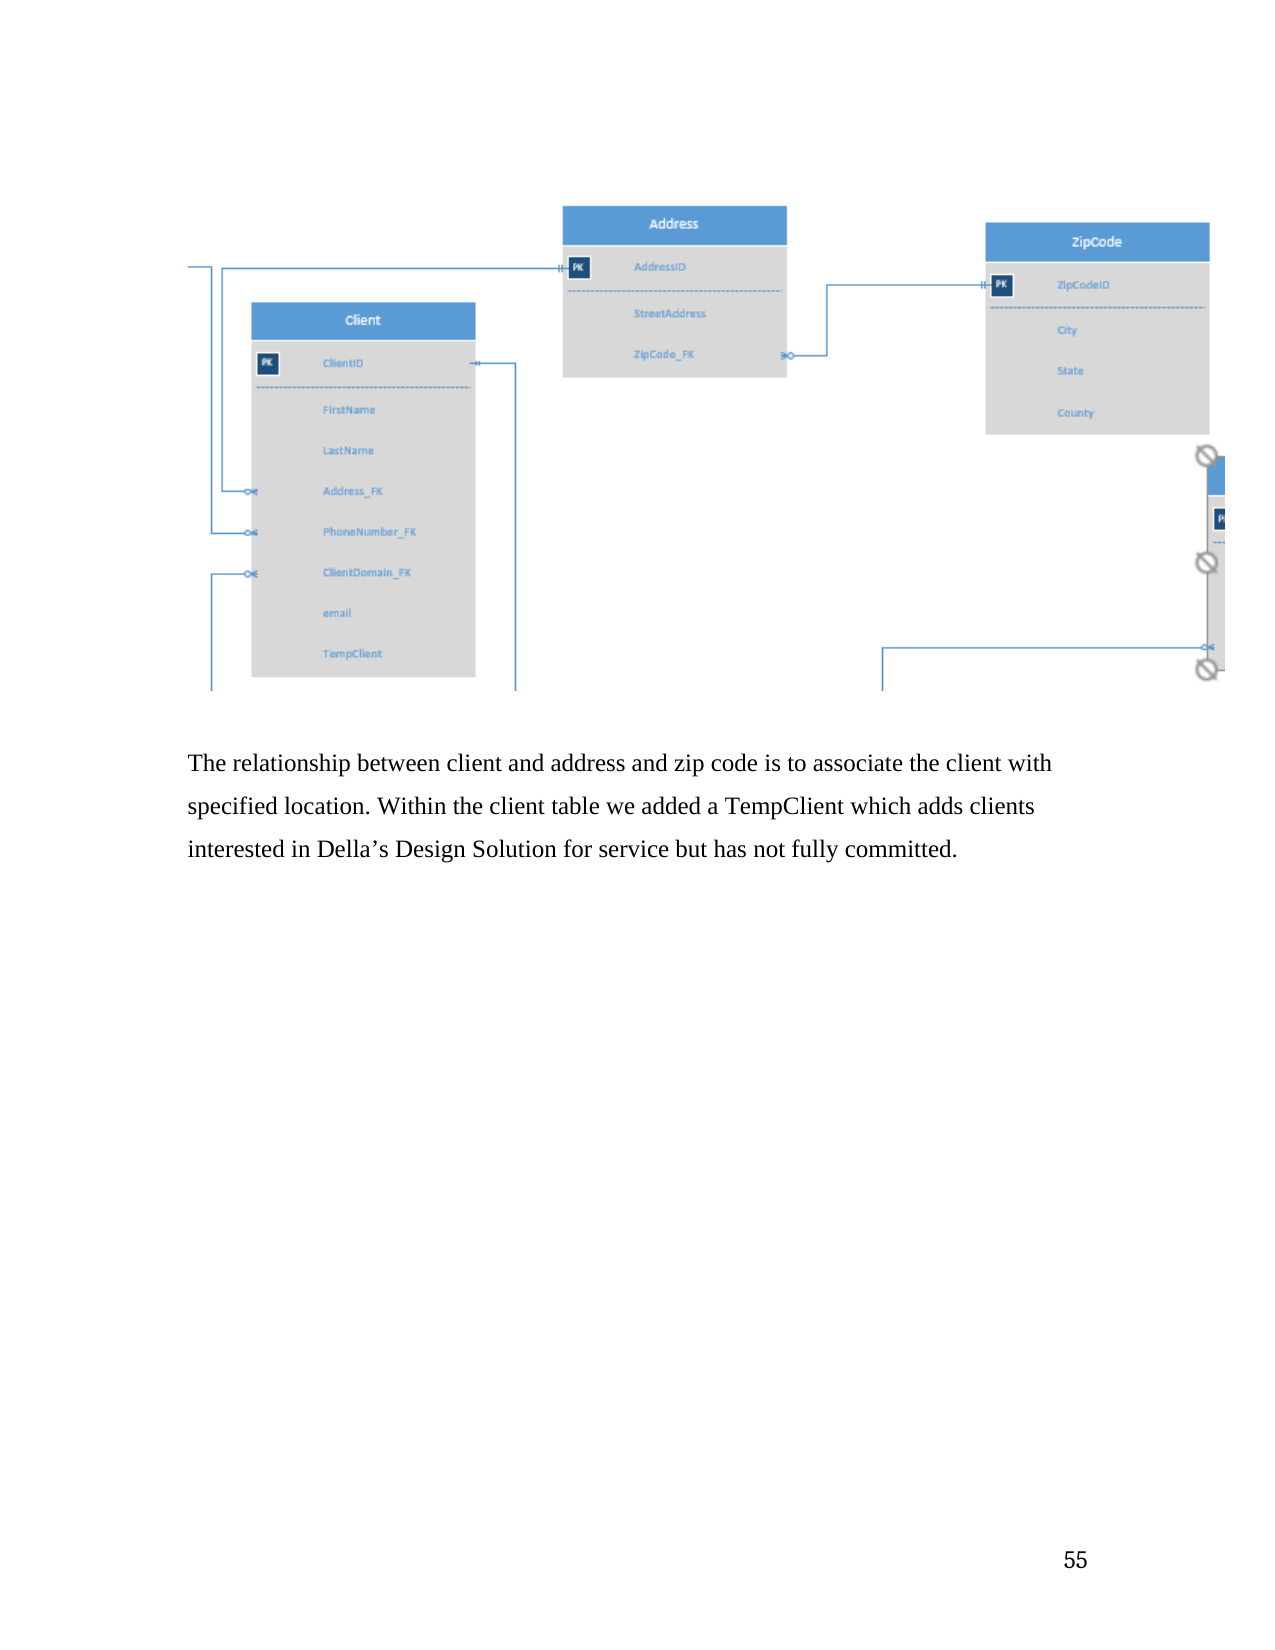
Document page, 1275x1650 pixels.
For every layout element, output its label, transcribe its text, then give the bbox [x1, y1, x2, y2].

text The relationship between client and address and zip code is to associate the client with specified location. Within the client table we added a TempClient which adds clients interested in Della’s Design Solution for service but has not fully committed. [187, 748, 1087, 863]
picture [187, 150, 1225, 691]
